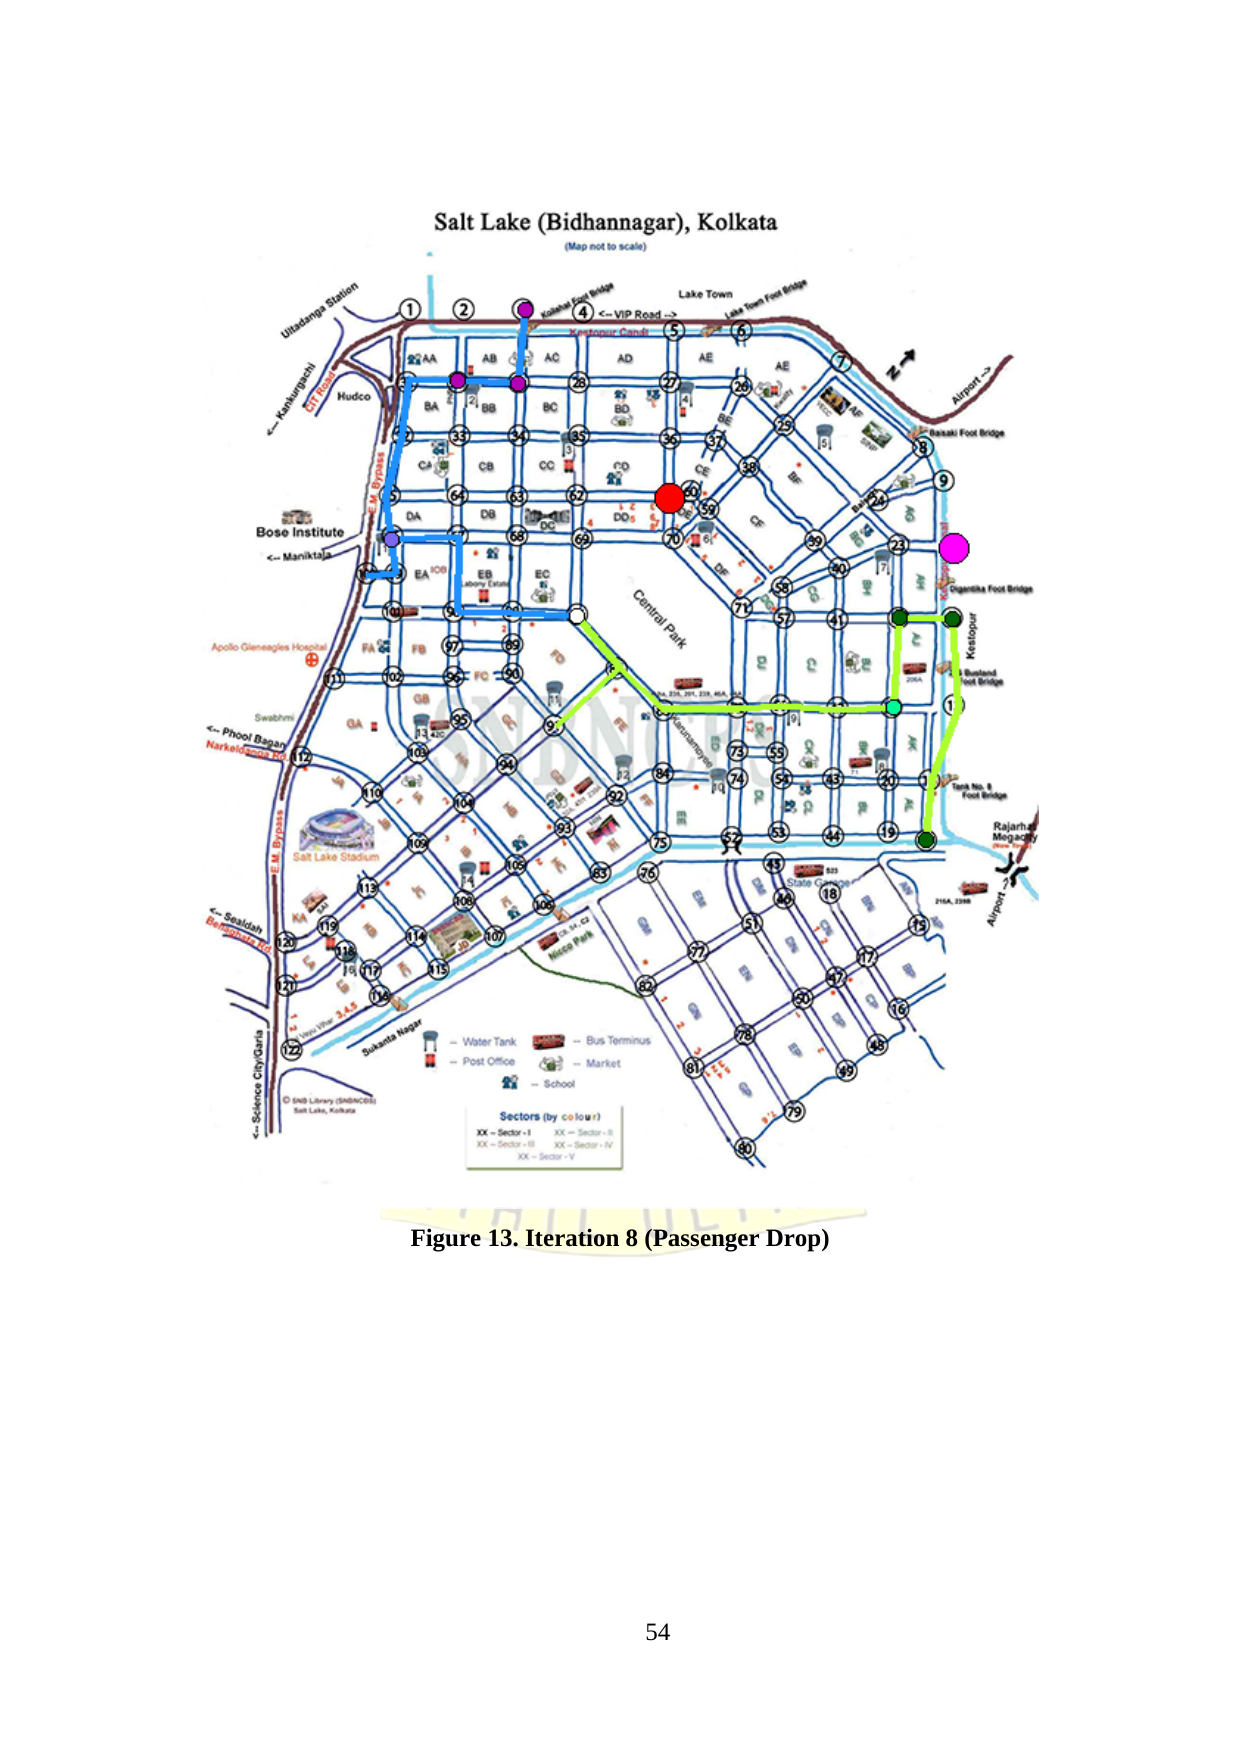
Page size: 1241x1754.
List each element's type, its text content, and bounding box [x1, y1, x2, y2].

text Figure 13. Iteration 8 (Passenger Drop) [150, 1223, 1090, 1252]
picture [201, 150, 1039, 1209]
